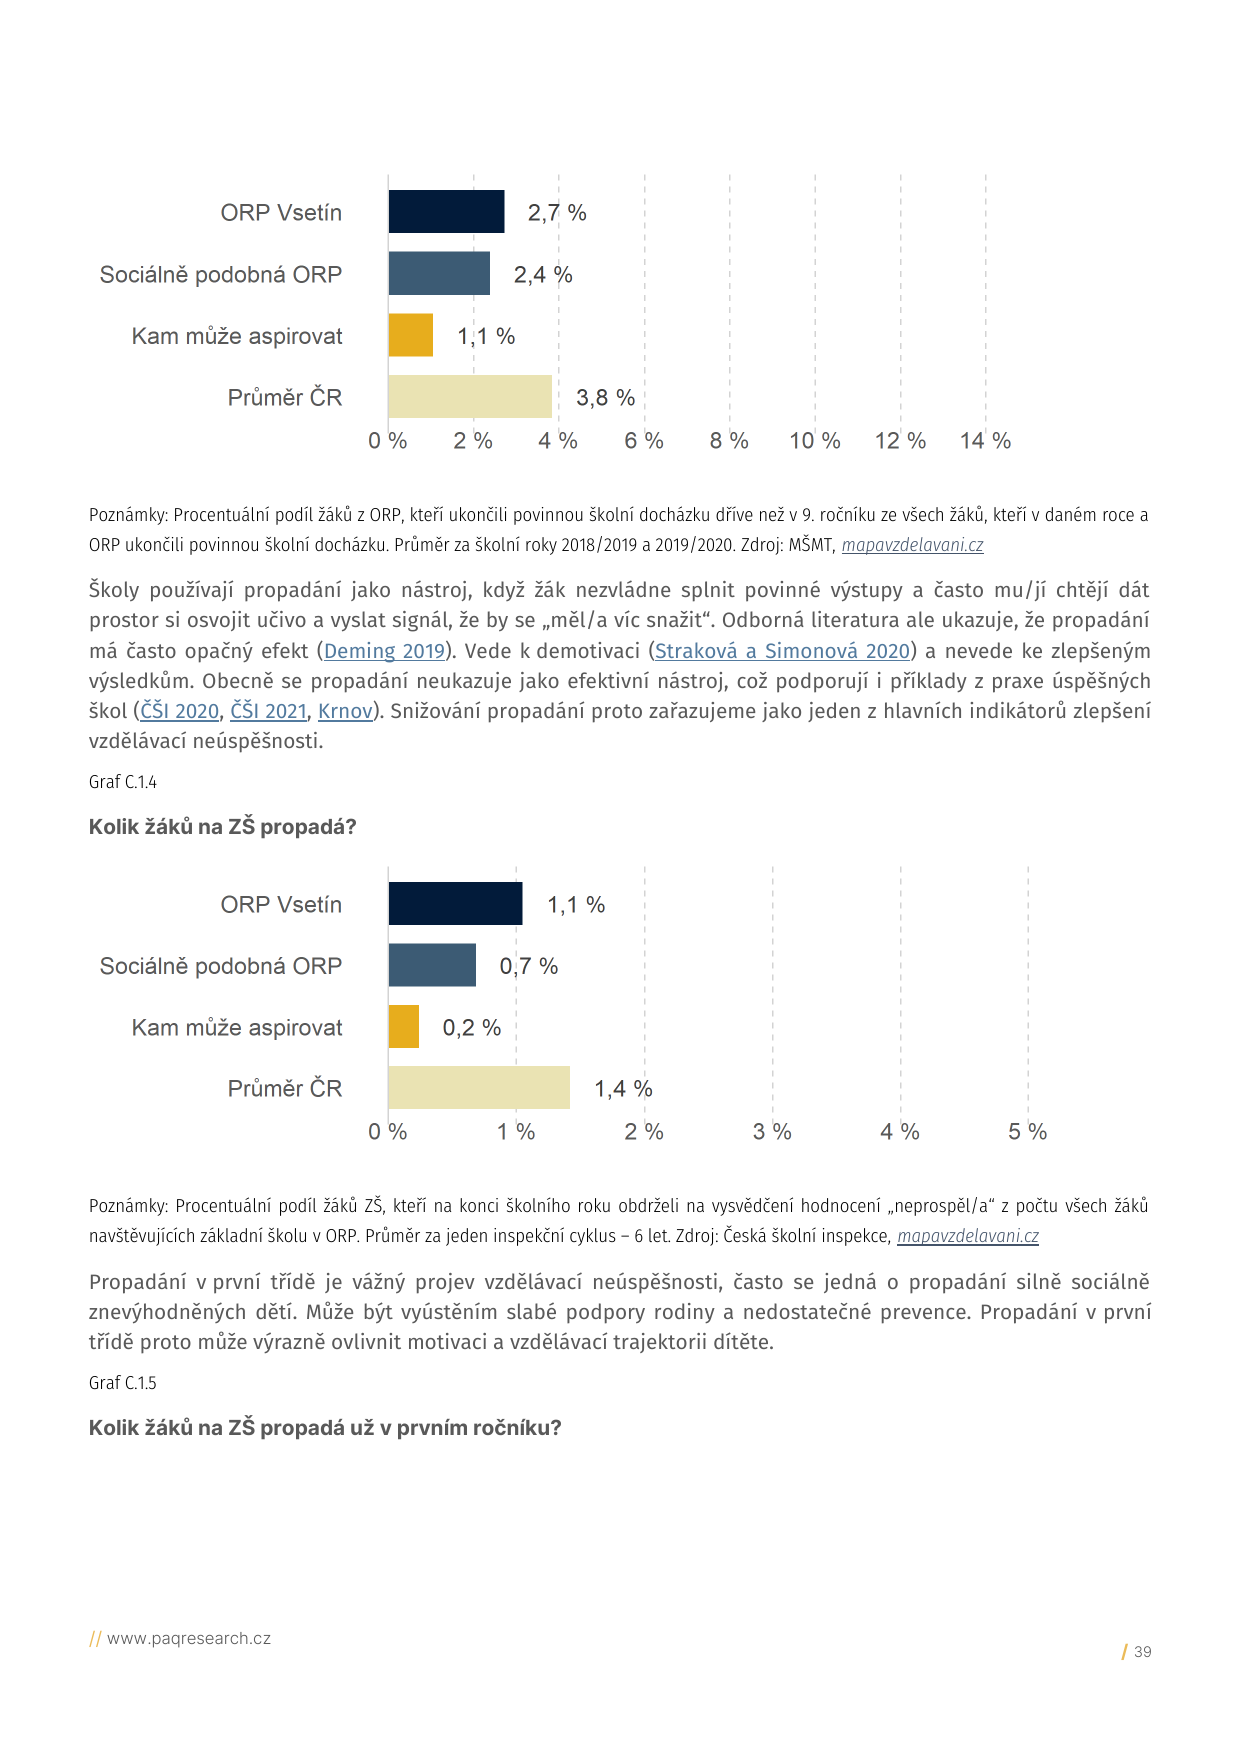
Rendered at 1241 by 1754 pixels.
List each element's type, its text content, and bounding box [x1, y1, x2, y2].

picture [88, 839, 1139, 1171]
text Kolik žáků na ZŠ propadá? [89, 809, 1152, 839]
text Poznámky: Procentuální podíl žáků ZŠ, kteří na konci školního roku obdrželi na vysvědčení hodnocení „neprospěl/a“ z počtu všech žáků navštěvujících základní školu v ORP. Průměr za jeden inspekční cyklus – 6 let. Zdroj: Česká školní inspekce, mapavzdelavani.cz [89, 1187, 1152, 1248]
text Školy používají propadání jako nástroj, když žák nezvládne splnit povinné výstupy a často mu/jí chtějí dát prostor si osvojit učivo a vyslat signál, že by se „měl/a víc snažit“. Odborná literatura ale ukazuje, že propadání má často opačný efekt (Deming 2019). Vede k demotivaci (Straková a Simonová 2020) a nevede ke zlepšeným výsledkům. Obecně se propadání neukazuje jako efektivní nástroj, což podporují i příklady z praxe úspěšných škol (ČŠI 2020, ČŠI 2021, Krnov). Snižování propadání proto zařazujeme jako jeden z hlavních indikátorů zlepšení vzdělávací neúspěšnosti. [89, 573, 1152, 754]
picture [88, 147, 1139, 480]
text Propadání v první třídě je vážný projev vzdělávací neúspěšnosti, často se jedná o propadání silně sociálně znevýhodněných dětí. Může být vyústěním slabé podpory rodiny a nedostatečné prevence. Propadání v první třídě proto může výrazně ovlivnit motivaci a vzdělávací trajektorii dítěte. [89, 1264, 1152, 1355]
text Poznámky: Procentuální podíl žáků z ORP, kteří ukončili povinnou školní docházku dříve než v 9. ročníku ze všech žáků, kteří v daném roce a ORP ukončili povinnou školní docházku. Průměr za školní roky 2018/2019 a 2019/2020. Zdroj: MŠMT, mapavzdelavani.cz [89, 496, 1152, 556]
text Kolik žáků na ZŠ propadá už v prvním ročníku? [89, 1410, 1152, 1440]
text Graf C.1.5 [89, 1372, 1152, 1394]
text Graf C.1.4 [89, 771, 1152, 793]
